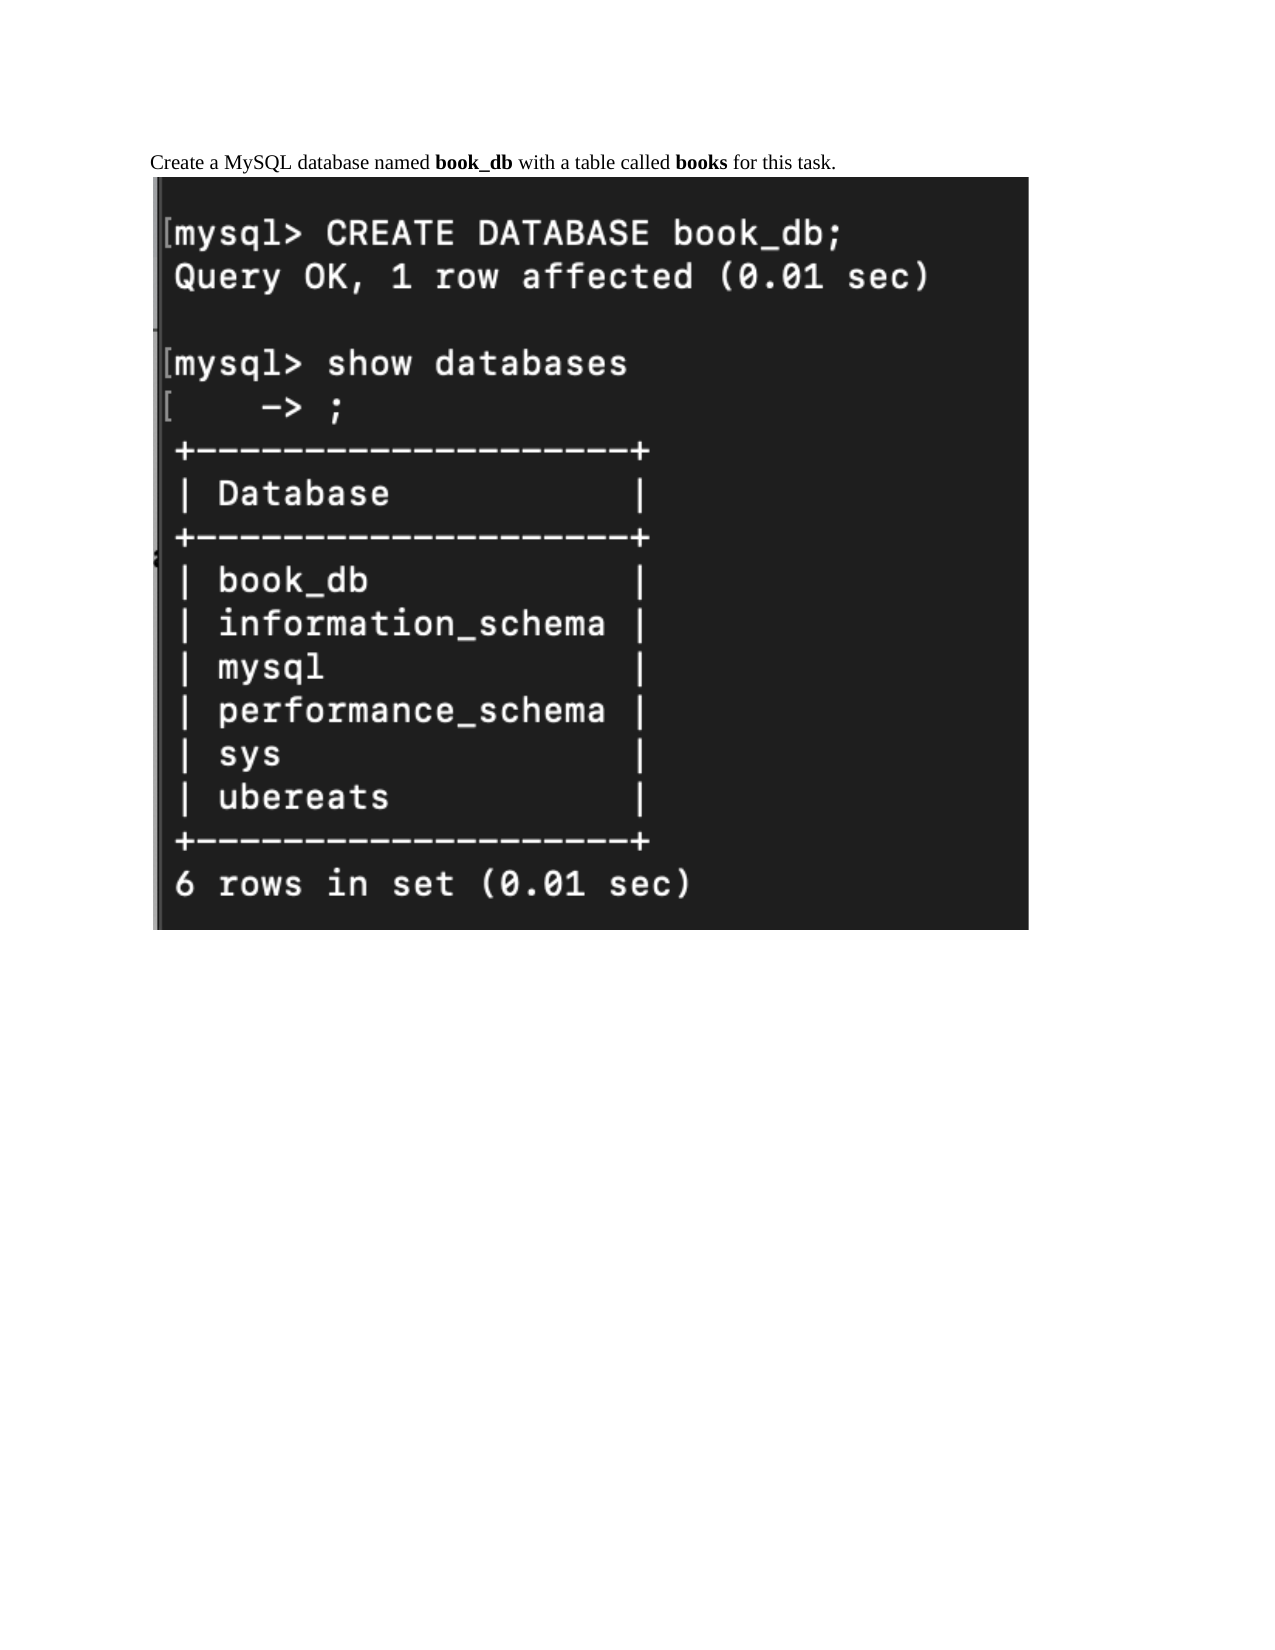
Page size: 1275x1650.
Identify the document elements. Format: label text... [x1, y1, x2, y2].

text Create a MySQL database named book_db with a table called books for this task. [150, 150, 1162, 174]
picture [153, 177, 1029, 930]
